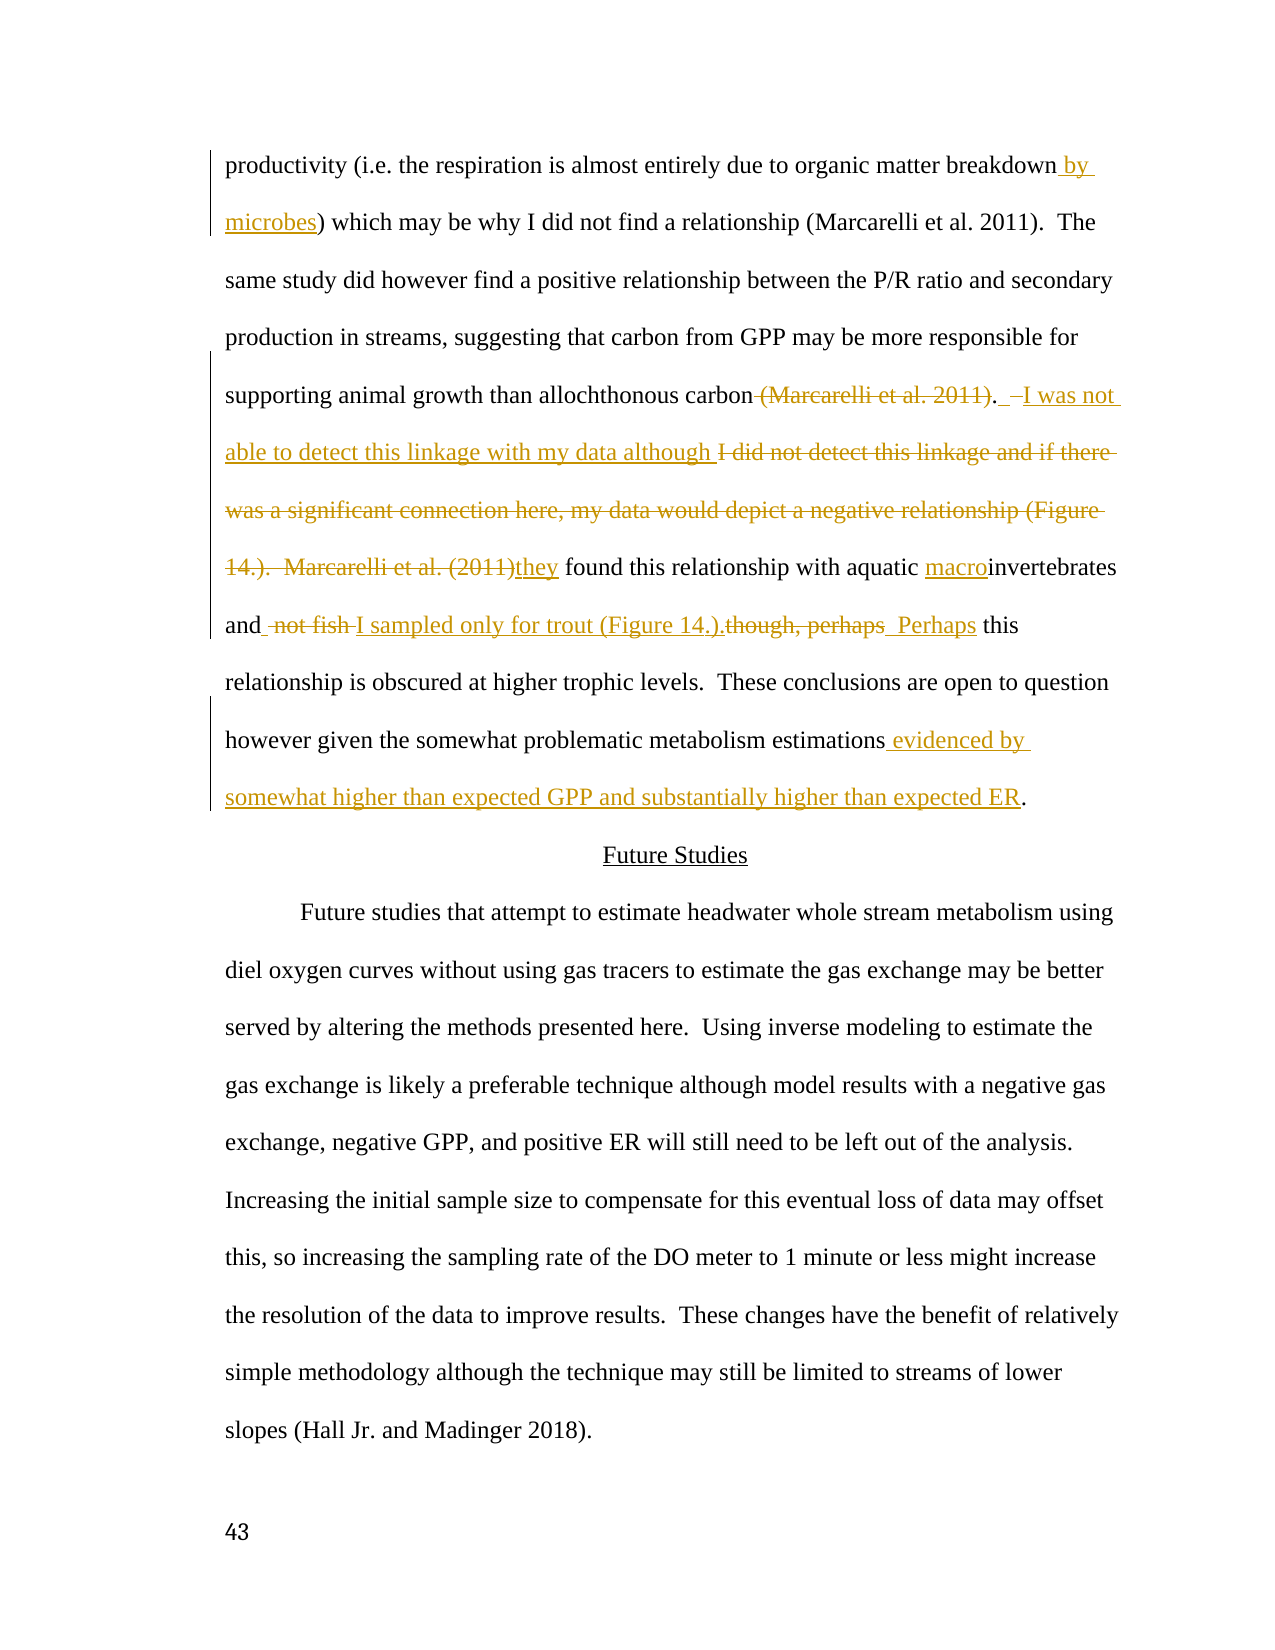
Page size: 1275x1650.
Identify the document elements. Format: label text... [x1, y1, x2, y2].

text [225, 150, 1125, 811]
text Future studies that attempt to estimate headwater whole stream metabolism using diel oxygen curves without using gas tracers to estimate the gas exchange may be better served by altering the methods presented here. Using inverse modeling to estimate the gas exchange is likely a preferable technique although model results with a negative gas exchange, negative GPP, and positive ER will still need to be left out of the analysis. Increasing the initial sample size to compensate for this eventual loss of data may offset this, so increasing the sampling rate of the DO meter to 1 minute or less might increase the resolution of the data to improve results. These changes have the benefit of relatively simple methodology although the technique may still be limited to streams of lower slopes (Hall Jr. and Madinger 2018). [225, 897, 1125, 1444]
text Future Studies [225, 840, 1125, 869]
